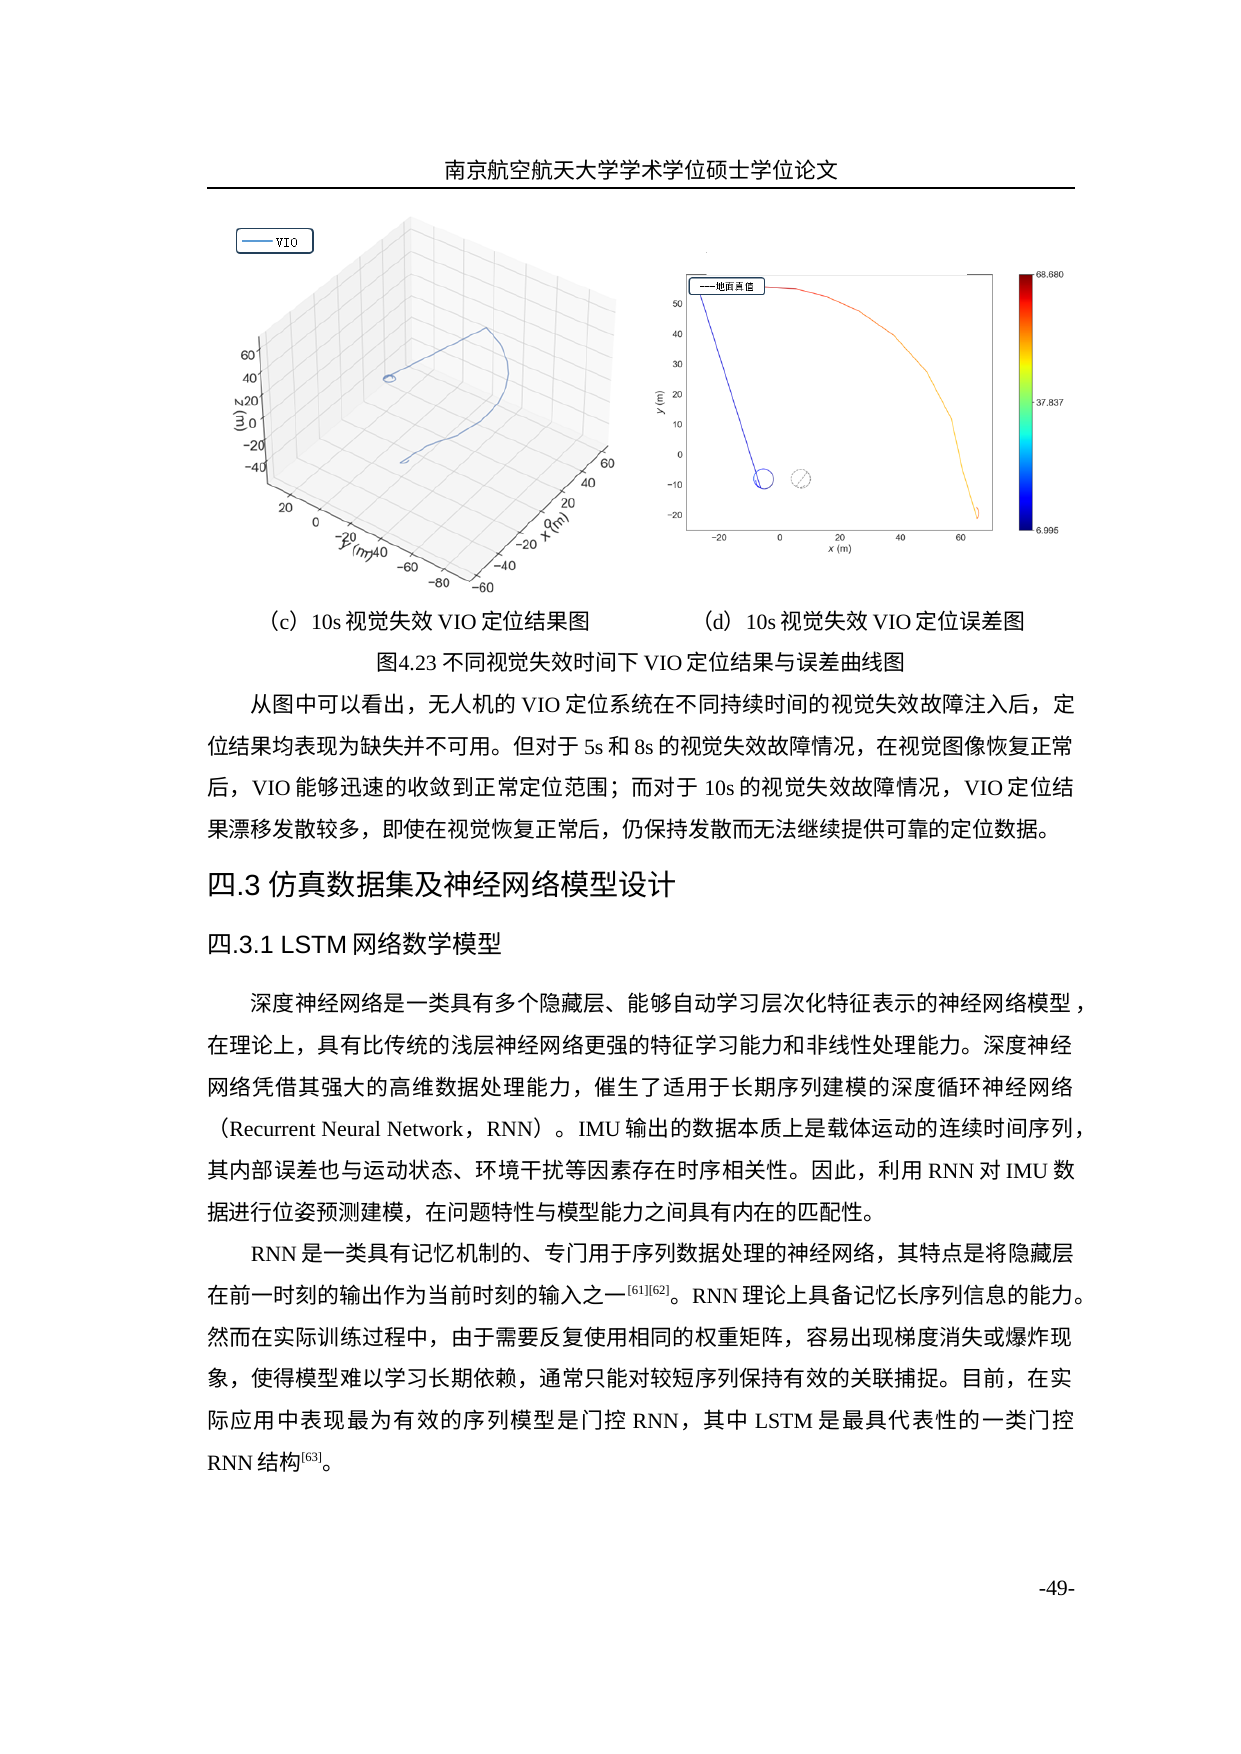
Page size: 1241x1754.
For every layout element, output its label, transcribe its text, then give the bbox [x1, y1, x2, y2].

picture [652, 252, 1066, 555]
subtitle 仿真数据集及神经网络模型设计 [207, 862, 1075, 904]
table_cell （d）10s视觉失效VIO定位误差图 [641, 596, 1075, 637]
picture [218, 211, 632, 596]
table_cell [641, 195, 1075, 596]
subtitle LSTM网络数学模型 [207, 920, 1075, 962]
table_cell [207, 195, 641, 596]
text 深度神经网络是一类具有多个隐藏层、能够自动学习层次化特征表示的神经网络模型，在理论上，具有比传统的浅层神经网络更强的特征学习能力和非线性处理能力。深度神经网络凭借其强大的高维数据处理能力，催生了适用于长期序列建模的深度循环神经网络（Recurrent Neural Network，RNN）。IMU输出的数据本质上是载体运动的连续时间序列，其内部误差也与运动状态、环境干扰等因素存在时序相关性。因此，利用RNN对IMU数据进行位姿预测建模，在问题特性与模型能力之间具有内在的匹配性。 [207, 978, 1075, 1228]
text 从图中可以看出，无人机的VIO定位系统在不同持续时间的视觉失效故障注入后，定位结果均表现为缺失并不可用。但对于5s和8s的视觉失效故障情况，在视觉图像恢复正常后，VIO能够迅速的收敛到正常定位范围；而对于10s的视觉失效故障情况，VIO定位结果漂移发散较多，即使在视觉恢复正常后，仍保持发散而无法继续提供可靠的定位数据。 [207, 679, 1075, 846]
table_cell （c）10s视觉失效VIO定位结果图 [207, 596, 641, 637]
text RNN是一类具有记忆机制的、专门用于序列数据处理的神经网络，其特点是将隐藏层在前一时刻的输出作为当前时刻的输入之一[61][62]。RNN理论上具备记忆长序列信息的能力。然而在实际训练过程中，由于需要反复使用相同的权重矩阵，容易出现梯度消失或爆炸现象，使得模型难以学习长期依赖，通常只能对较短序列保持有效的关联捕捉。目前，在实际应用中表现最为有效的序列模型是门控RNN，其中LSTM是最具代表性的一类门控RNN结构[63]。 [207, 1228, 1075, 1478]
